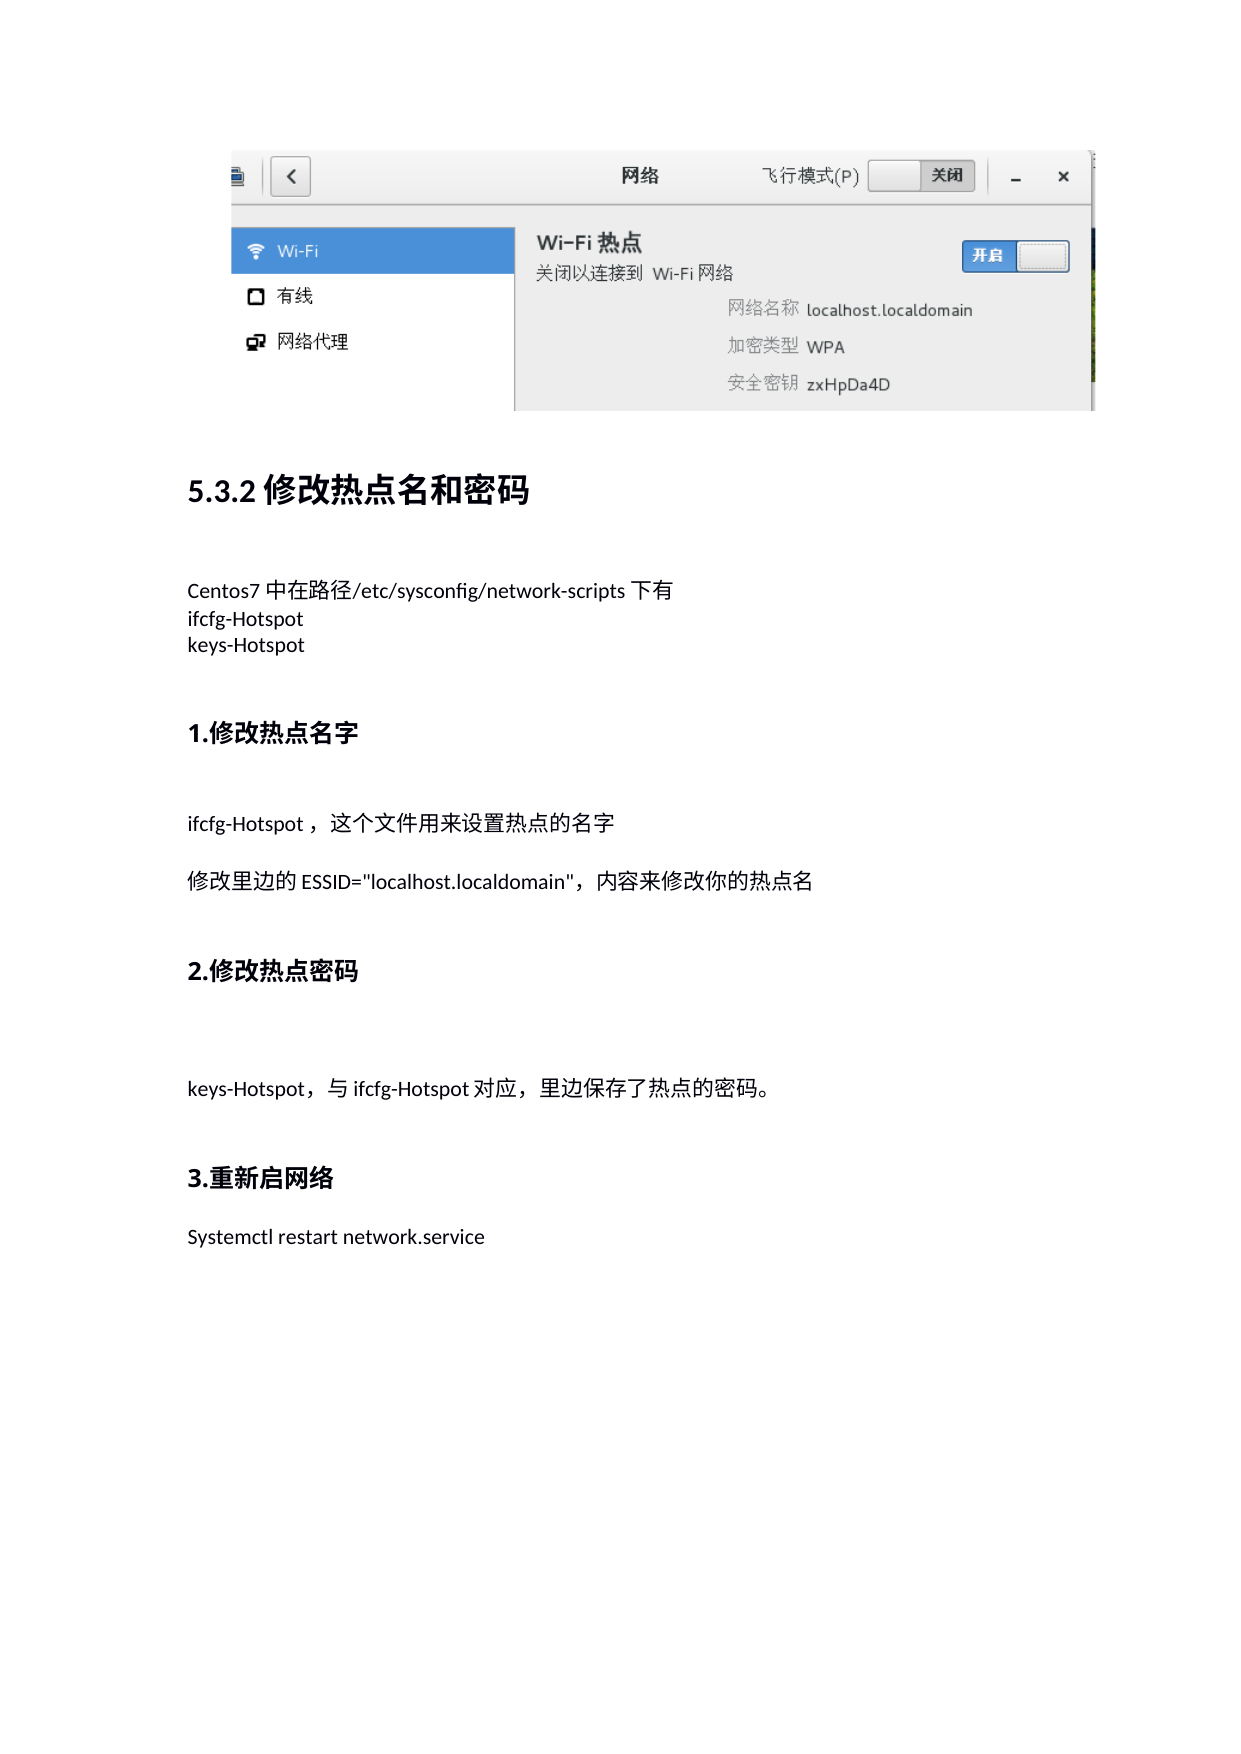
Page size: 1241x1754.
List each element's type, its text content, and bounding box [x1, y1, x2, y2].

list Systemctl restart network.service [187, 1223, 1053, 1250]
subtitle 3.重新启网络 [187, 1158, 1053, 1194]
picture [231, 150, 1096, 411]
text ifcfg-Hotspot ，这个文件用来设置热点的名字 [187, 806, 1053, 838]
text keys-Hotspot [187, 631, 1053, 658]
text 修改里边的ESSID="localhost.localdomain"，内容来修改你的热点名 [187, 864, 1053, 896]
text keys-Hotspot，与ifcfg-Hotspot对应，里边保存了热点的密码。 [187, 1071, 1053, 1102]
subtitle 2.修改热点密码 [187, 952, 1053, 988]
text Centos7 中在路径/etc/sysconfig/network-scripts下有 [187, 573, 1053, 605]
subtitle 1.修改热点名字 [187, 714, 1053, 750]
text ifcfg-Hotspot [187, 605, 1053, 631]
text 5.3.2 修改热点名和密码 [187, 464, 1053, 512]
